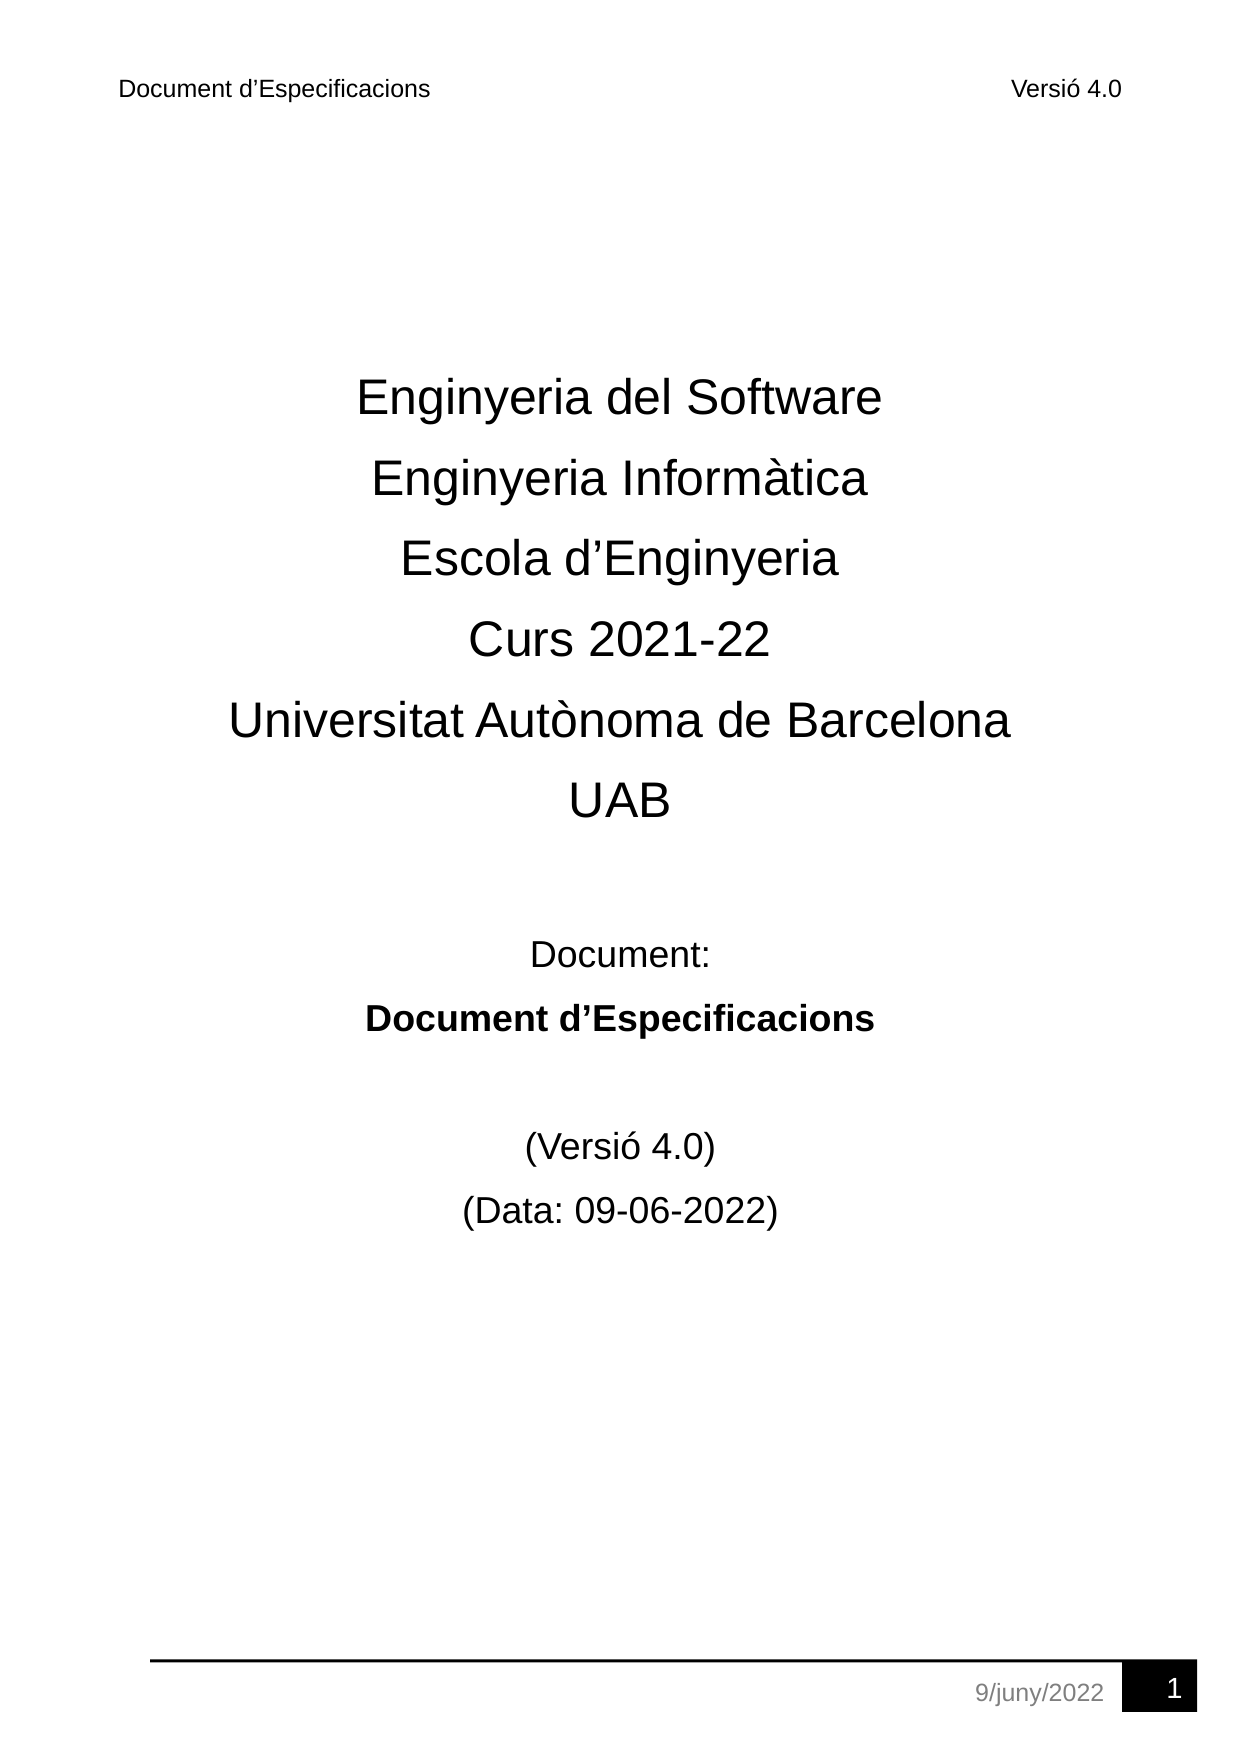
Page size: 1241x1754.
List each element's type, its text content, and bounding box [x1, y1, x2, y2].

text Enginyeria del Software [118, 368, 1122, 425]
text Document: [118, 932, 1122, 975]
text Document d’Especificacions [118, 996, 1122, 1039]
text Escola d’Enginyeria [118, 529, 1122, 586]
text (Data: 09-06-2022) [118, 1189, 1122, 1232]
text Enginyeria Informàtica [118, 448, 1122, 506]
text Curs 2021-22 [118, 609, 1122, 667]
text UAB [118, 771, 1122, 828]
text (Versió 4.0) [118, 1124, 1122, 1168]
text Universitat Autònoma de Barcelona [118, 690, 1122, 748]
